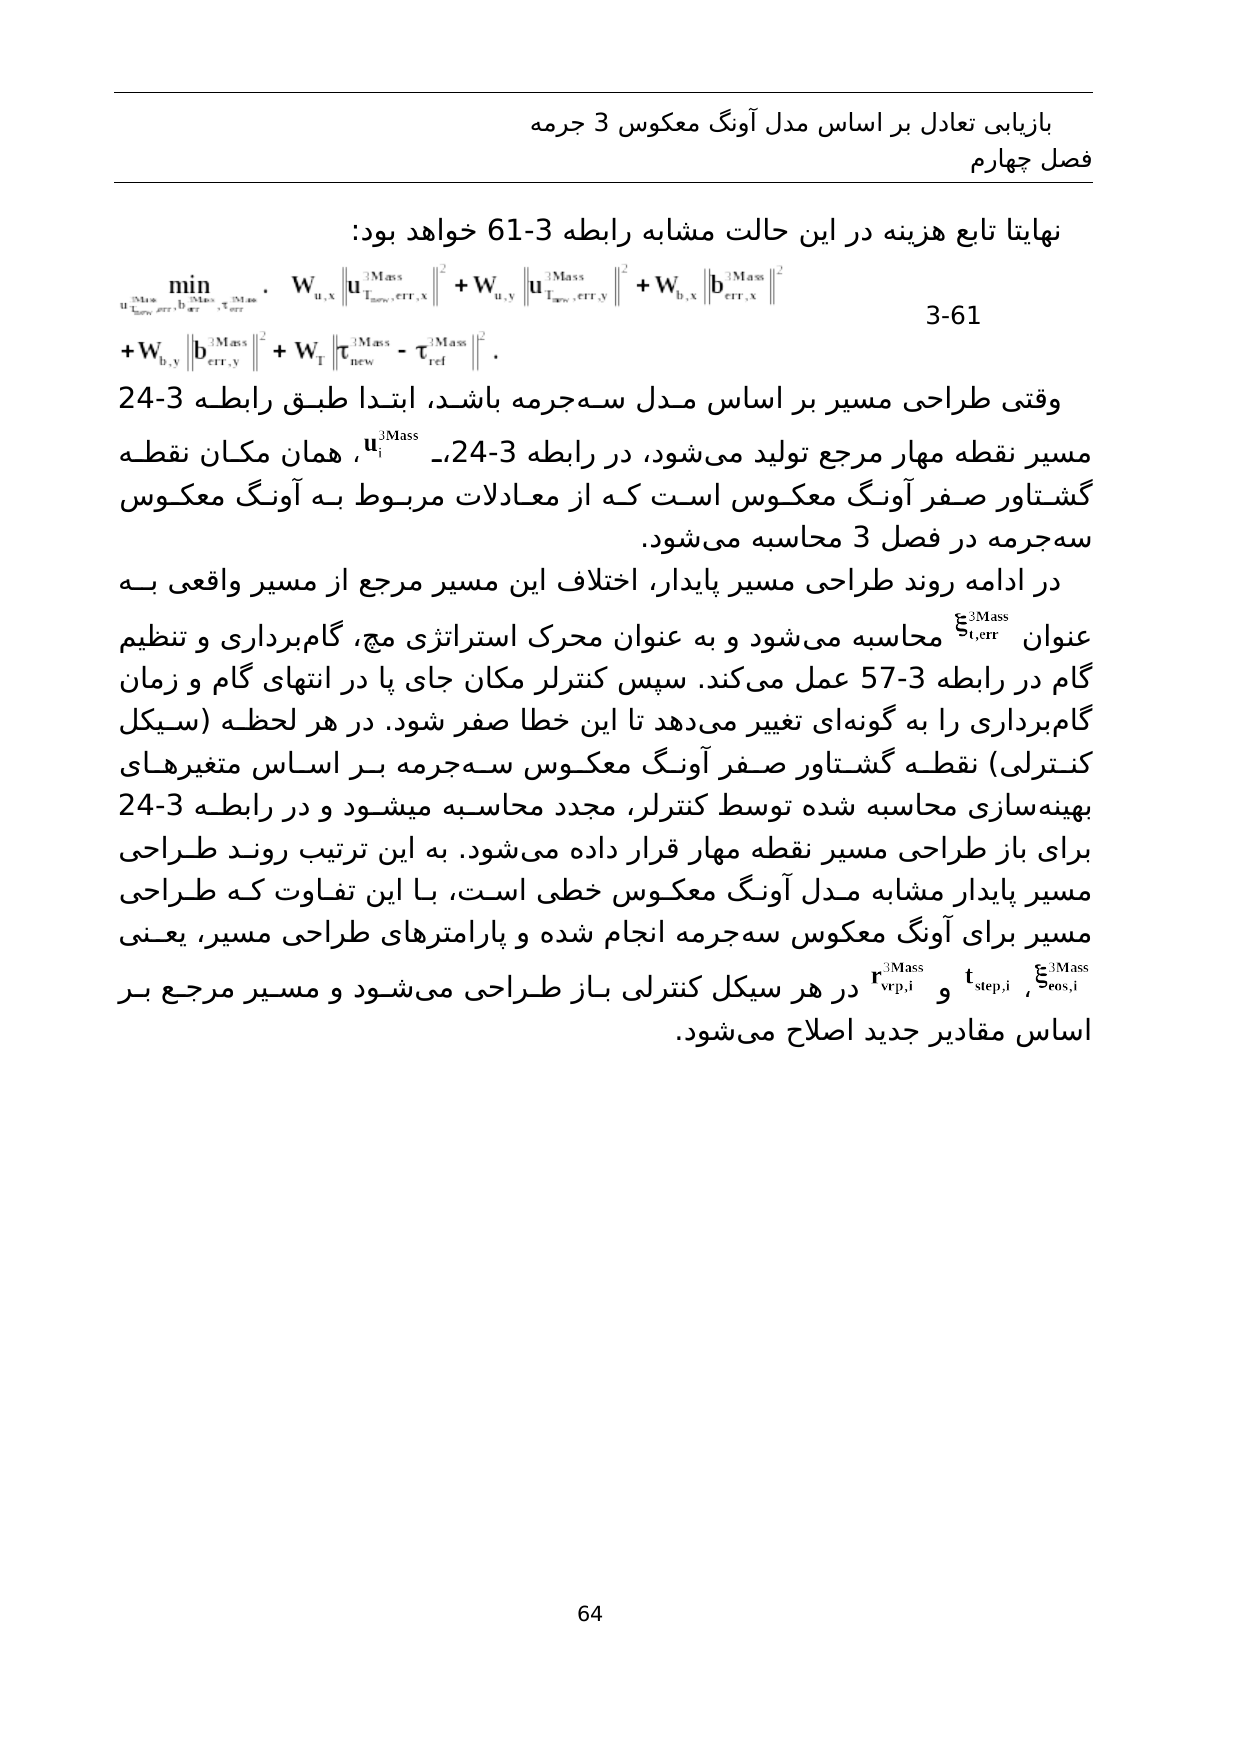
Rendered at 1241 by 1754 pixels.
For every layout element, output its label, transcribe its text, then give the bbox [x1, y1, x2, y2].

text وقتی طراحی مسیر بر اساس مدل سه‌جرمه باشد، ابتدا طبق رابطه 3-24 مسیر نقطه مهار مرجع تولید می‌شود، در رابطه 3-24، ، همان مکان نقطه گشتاور صفر آونگ معکوس است که از معادلات مربوط به آونگ معکوس سه‌جرمه در فصل 3 محاسبه می‌شود. [118, 381, 1092, 554]
text در ادامه روند طراحی مسیر پایدار، اختلاف این مسیر مرجع از مسیر واقعی به عنوان محاسبه می‌شود و به عنوان محرک استراتژی مچ، گام‌برداری و تنظیم گام در رابطه 3-57 عمل می‌کند. سپس کنترلر مکان جای پا در انتهای گام و زمان گام‌برداری را به گونه‌ای تغییر می‌دهد تا این خطا صفر شود. در هر لحظه (سیکل کنترلی) نقطه گشتاور صفر آونگ معکوس سه‌جرمه بر اساس متغیرهای بهینه‌سازی محاسبه شده توسط کنترلر، مجدد محاسبه می‎شود و در رابطه 3-24 برای باز طراحی مسیر نقطه مهار قرار داده می‌شود. به این ترتیب روند طراحی مسیر پایدار مشابه مدل آونگ معکوس خطی است، با این تفاوت که طراحی مسیر برای آونگ معکوس سه‌جرمه انجام شده و پارامترهای طراحی مسیر، یعنی ، و در هر سیکل کنترلی باز طراحی می‌شود و مسیر مرجع بر اساس مقادیر جدید اصلاح می‌شود. [118, 563, 1092, 1047]
table_header [107, 256, 833, 381]
table_header 3-61 [834, 256, 1104, 381]
text نهایتا تابع هزینه در این حالت مشابه رابطه 3-61 خواهد بود: [118, 214, 1092, 248]
